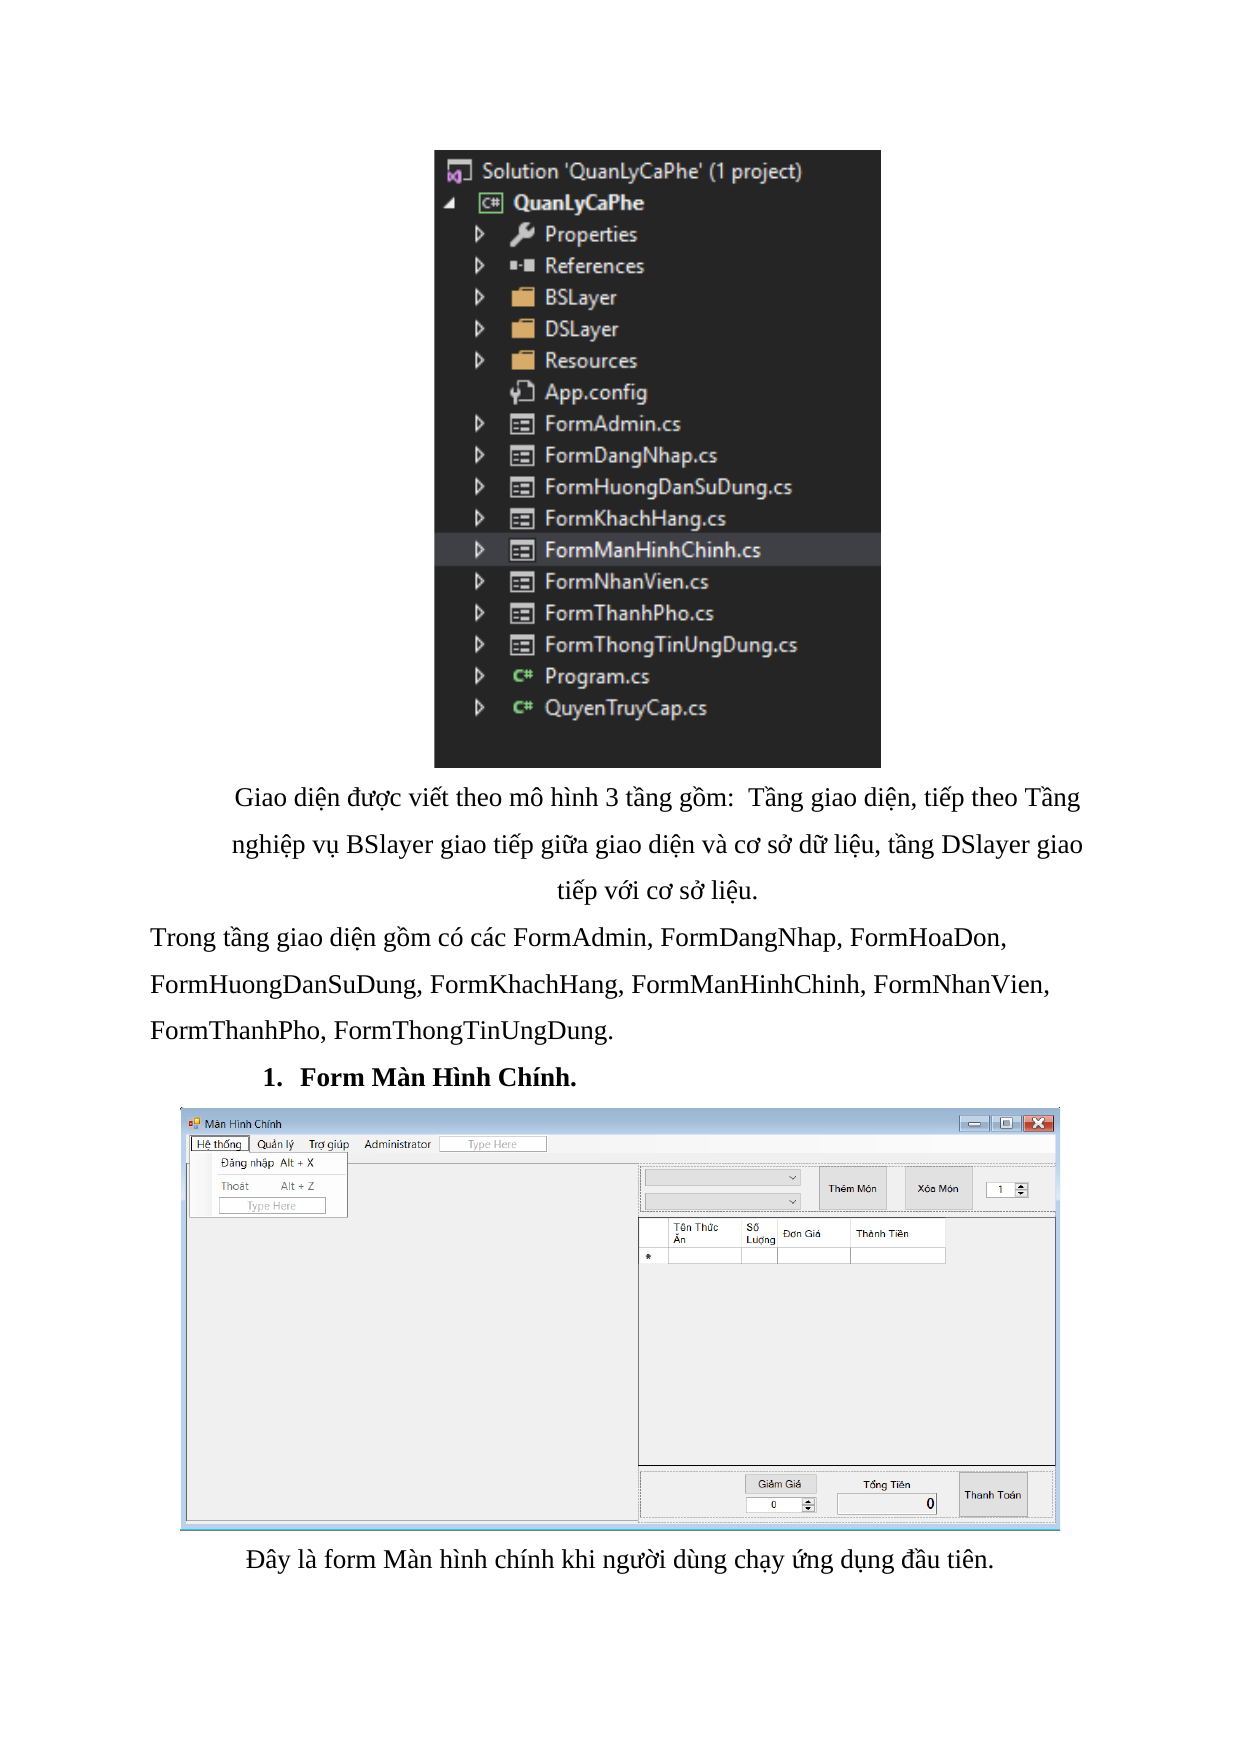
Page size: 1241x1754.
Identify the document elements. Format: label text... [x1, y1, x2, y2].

text Giao diện được viết theo mô hình 3 tầng gồm: Tầng giao diện, tiếp theo Tầng nghiệp vụ BSlayer giao tiếp giữa giao diện và cơ sở dữ liệu, tầng DSlayer giao tiếp với cơ sở liệu. [225, 781, 1090, 906]
picture [180, 1107, 1061, 1531]
text Đây là form Màn hình chính khi người dùng chạy ứng dụng đầu tiên. [150, 1543, 1090, 1575]
picture [434, 150, 881, 768]
list Form Màn Hình Chính. [262, 1061, 1090, 1092]
text Trong tầng giao diện gồm có các FormAdmin, FormDangNhap, FormHoaDon, FormHuongDanSuDung, FormKhachHang, FormManHinhChinh, FormNhanVien, FormThanhPho, FormThongTinUngDung. [150, 921, 1090, 1046]
